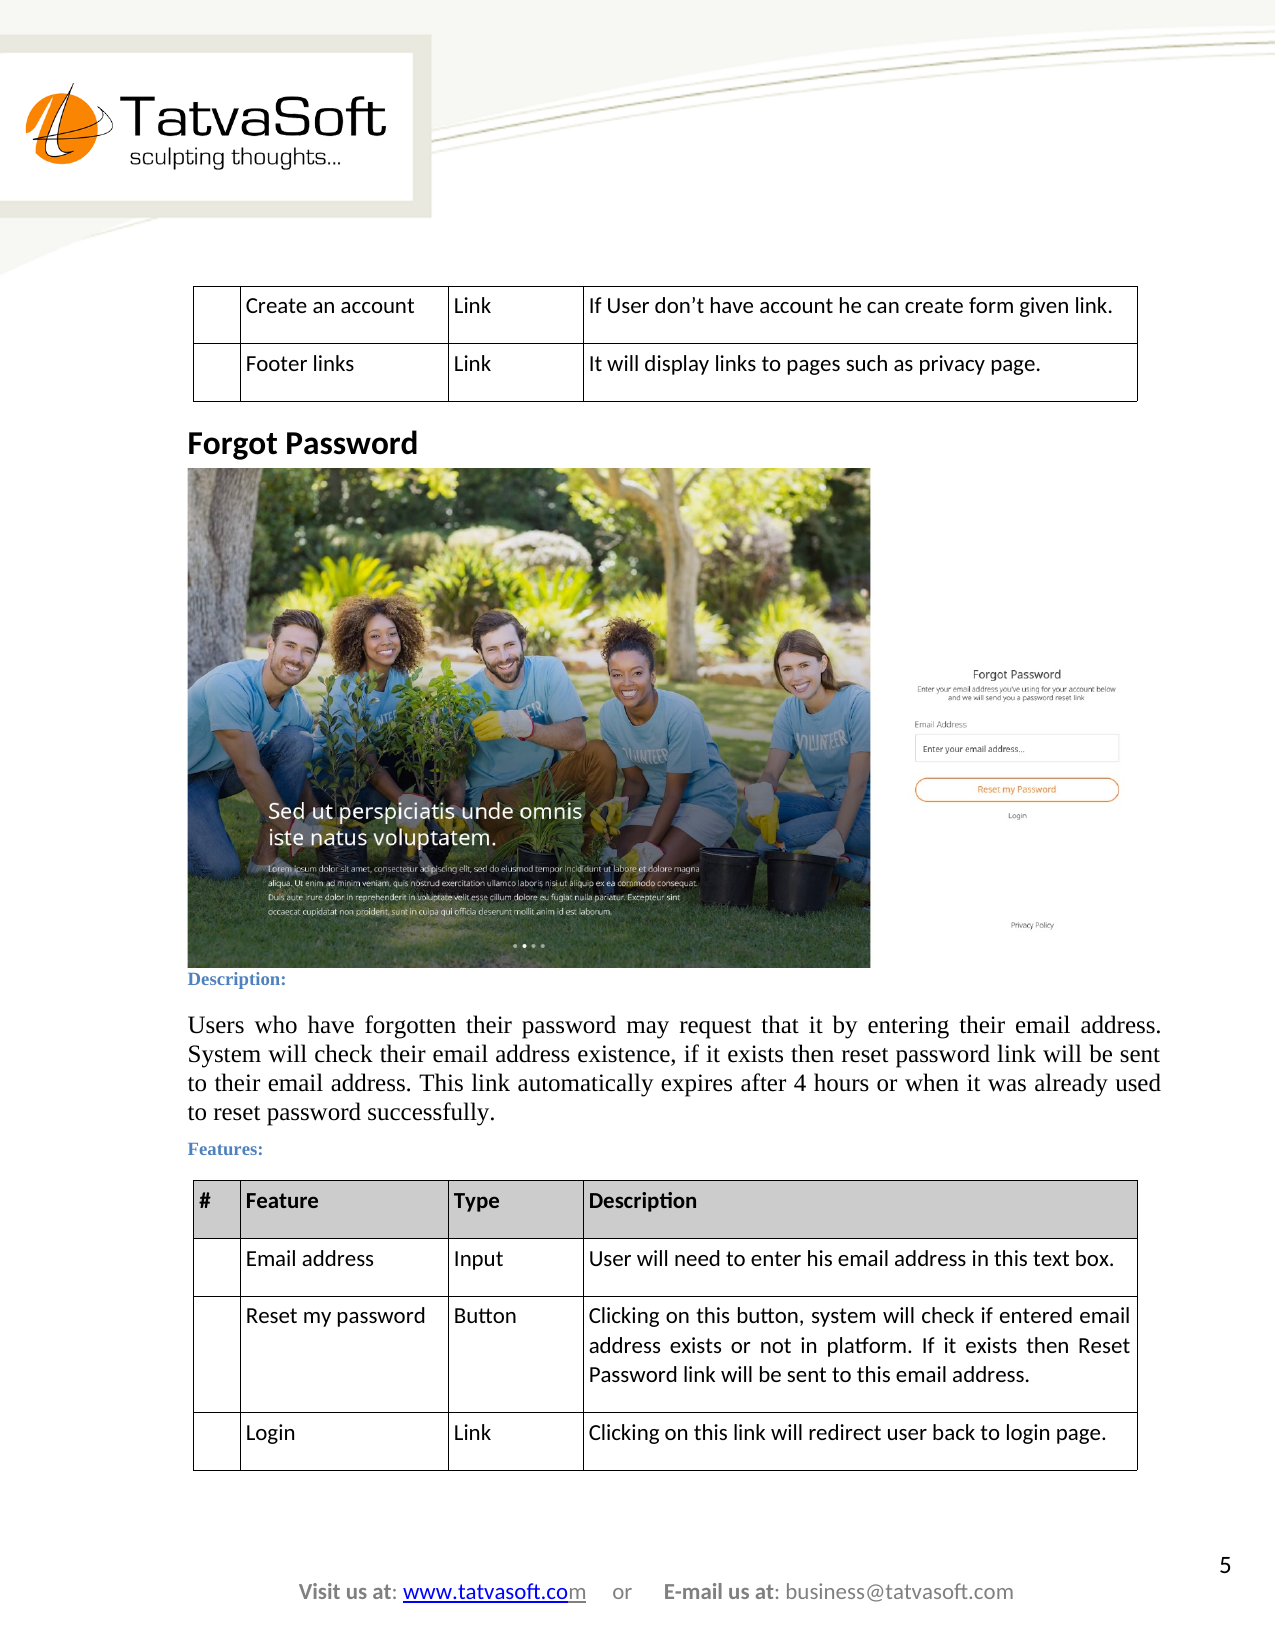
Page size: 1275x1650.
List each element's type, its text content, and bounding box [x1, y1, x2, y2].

table_cell [194, 287, 240, 343]
table_cell Button [449, 1297, 583, 1412]
table_cell User will need to enter his email address in this text box. [584, 1239, 1137, 1296]
table_cell Clicking on this link will redirect user back to login page. [584, 1413, 1137, 1469]
picture [0, 0, 1275, 285]
table_cell [194, 1413, 240, 1469]
table_cell Reset my password [241, 1297, 448, 1412]
table_cell Link [449, 287, 583, 343]
table_cell Clicking on this button, system will check if entered email address exists or not in platform. If it exists then Reset Password link will be sent to this email address. [584, 1297, 1137, 1412]
table_cell If User don’t have account he can create form given link. [584, 287, 1137, 343]
text Users who have forgotten their password may request that it by entering their email address. System will check their email address existence, if it exists then reset password link will be sent to their email address. This link automatically expires after 4 hours or when it was already used to reset password successfully. [187, 1010, 1162, 1125]
table_cell Link [449, 1413, 583, 1469]
text Features: [187, 1138, 1162, 1159]
table_header # [194, 1181, 240, 1238]
text Description: [187, 968, 1162, 989]
table_cell Link [449, 344, 583, 401]
table_cell It will display links to pages such as privacy page. [584, 344, 1137, 401]
table_header Description [584, 1181, 1137, 1238]
table_cell Login [241, 1413, 448, 1469]
table_cell Footer links [241, 344, 448, 401]
table_cell [194, 1297, 240, 1412]
table_header Type [449, 1181, 583, 1238]
table_cell [194, 344, 240, 401]
table_cell [194, 1239, 240, 1296]
table_cell Create an account [241, 287, 448, 343]
table_cell Email address [241, 1239, 448, 1296]
table_header Feature [241, 1181, 448, 1238]
table_cell Input [449, 1239, 583, 1296]
subtitle Forgot Password [187, 422, 1162, 463]
picture [187, 468, 1163, 968]
